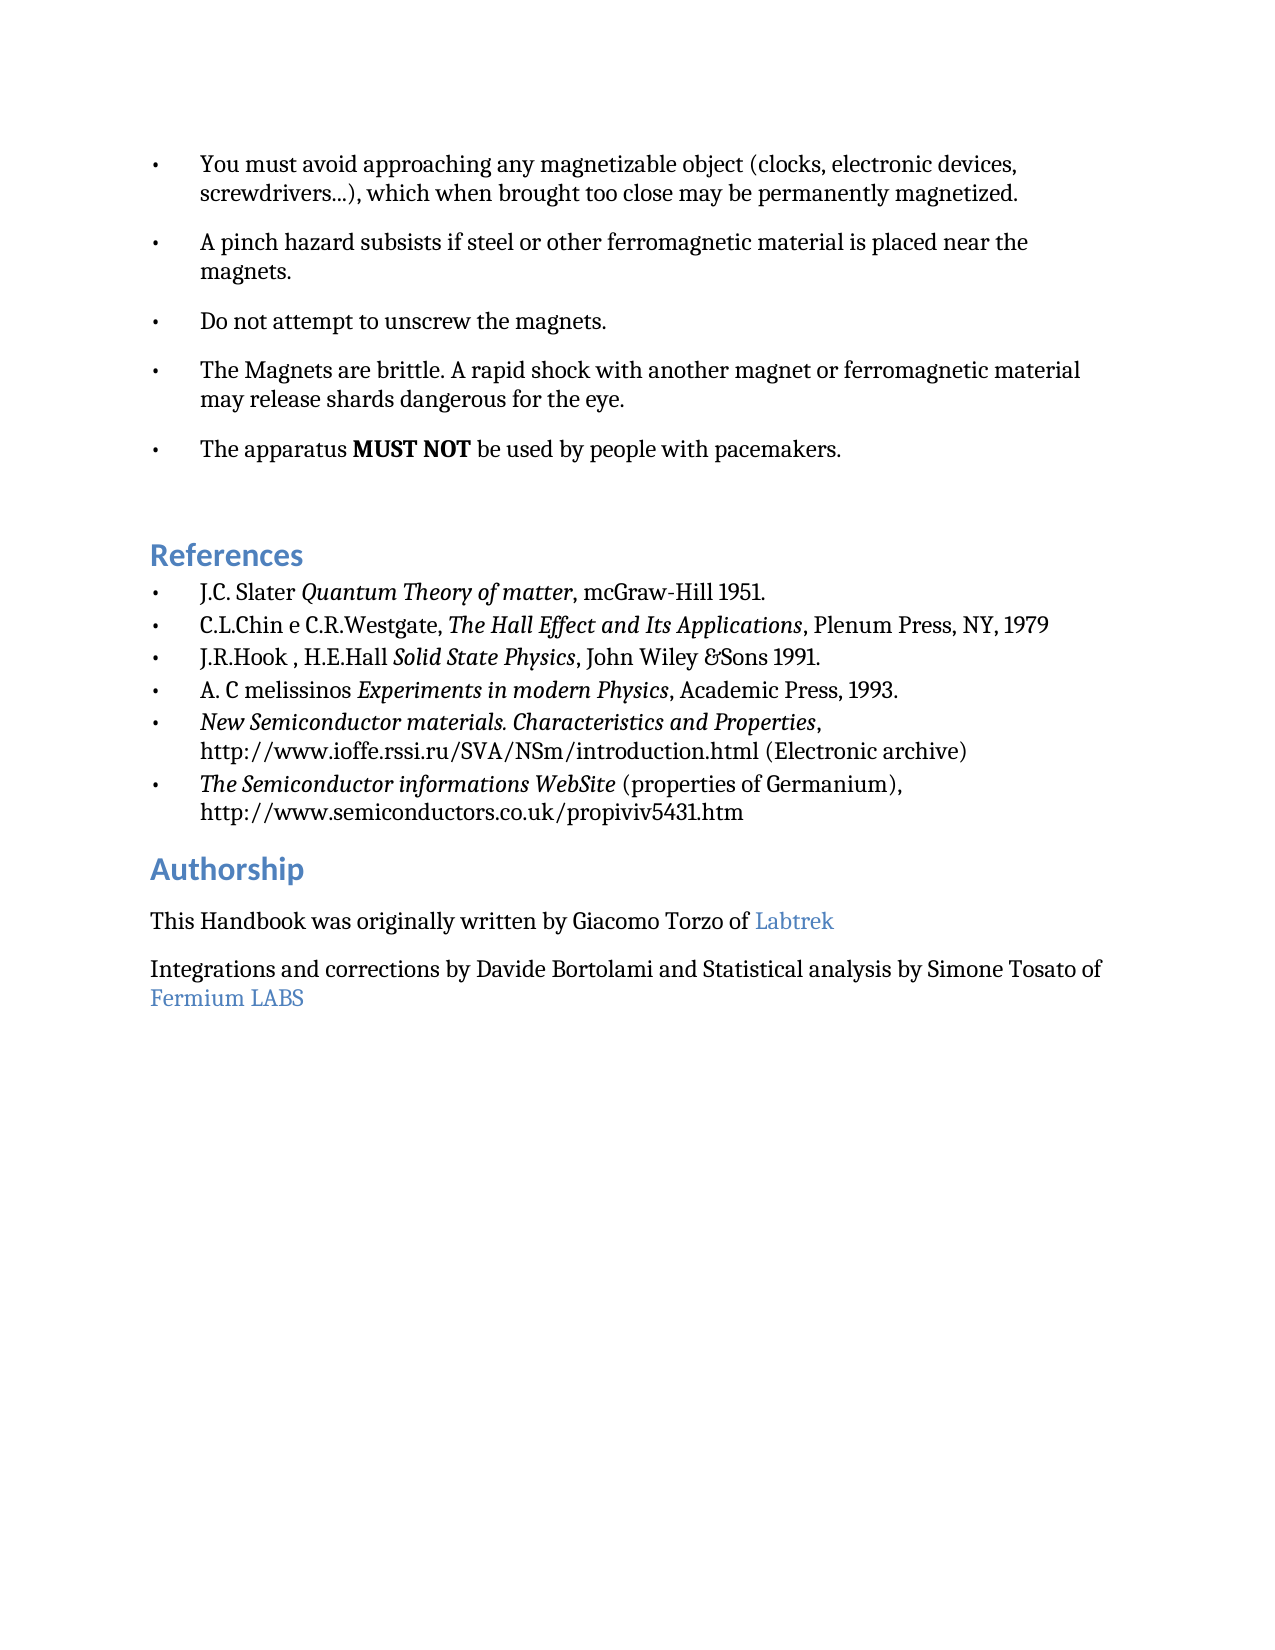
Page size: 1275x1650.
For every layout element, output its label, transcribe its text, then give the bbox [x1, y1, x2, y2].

list The Magnets are brittle. A rapid shock with another magnet or ferromagnetic material may release shards dangerous for the eye. [150, 356, 1125, 414]
list Do not attempt to unscrew the magnets. [150, 307, 1125, 335]
subtitle References [150, 534, 1125, 574]
subtitle Authorship [150, 848, 1125, 888]
list You must avoid approaching any magnetizable object (clocks, electronic devices, screwdrivers...), which when brought too close may be permanently magnetized. [150, 150, 1125, 207]
list C.L.Chin e C.R.Westgate, The Hall Effect and Its Applications, Plenum Press, NY, 1979 [150, 611, 1125, 639]
text This Handbook was originally written by Giacomo Torzo of Labtrek [150, 907, 1125, 936]
list New Semiconductor materials. Characteristics and Properties, http://www.ioffe.rssi.ru/SVA/NSm/introduction.html (Electronic archive) [150, 708, 1125, 766]
list The Semiconductor informations WebSite (properties of Germanium), http://www.semiconductors.co.uk/propiviv5431.htm [150, 769, 1125, 827]
list The apparatus MUST NOT be used by people with pacemakers. [150, 434, 1125, 463]
list J.R.Hook , H.E.Hall Solid State Physics, John Wiley &Sons 1991. [150, 643, 1125, 672]
list A. C melissinos Experiments in modern Physics, Academic Press, 1993. [150, 676, 1125, 704]
list A pinch hazard subsists if steel or other ferromagnetic material is placed near the magnets. [150, 228, 1125, 286]
list J.C. Slater Quantum Theory of matter, mcGraw-Hill 1951. [150, 578, 1125, 607]
text Integrations and corrections by Davide Bortolami and Statistical analysis by Simone Tosato of Fermium LABS [150, 955, 1125, 1012]
